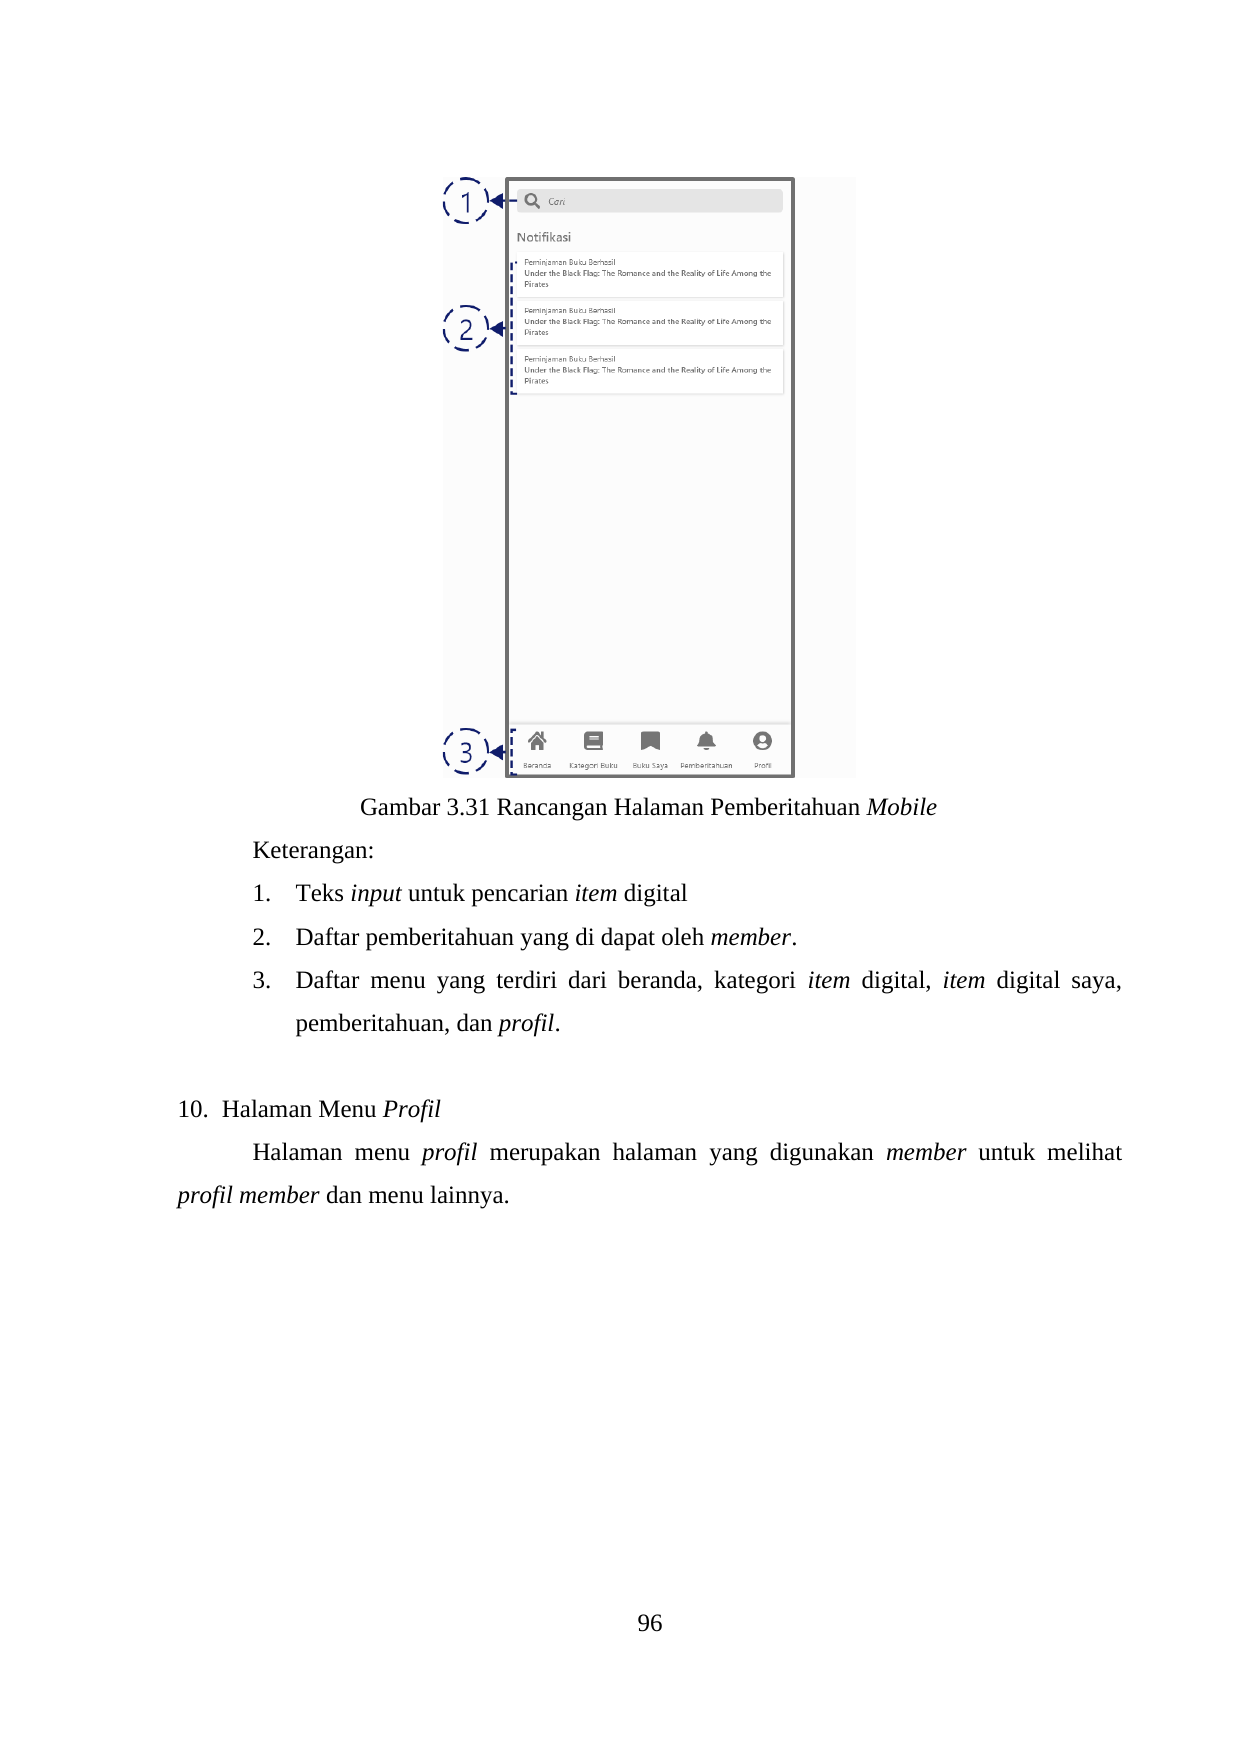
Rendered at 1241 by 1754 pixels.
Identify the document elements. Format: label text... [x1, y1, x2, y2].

list Daftar pemberitahuan yang di dapat oleh member. [252, 922, 1122, 950]
list Teks input untuk pencarian item digital [252, 878, 1122, 907]
text Halaman menu profil merupakan halaman yang digunakan member untuk melihat profil member dan menu lainnya. [177, 1137, 1122, 1209]
picture [442, 177, 857, 778]
list Halaman Menu Profil [177, 1094, 1122, 1123]
text Keterangan: [177, 835, 1122, 864]
list Daftar menu yang terdiri dari beranda, kategori item digital, item digital saya, pemberitahuan, dan profil. [252, 965, 1122, 1037]
